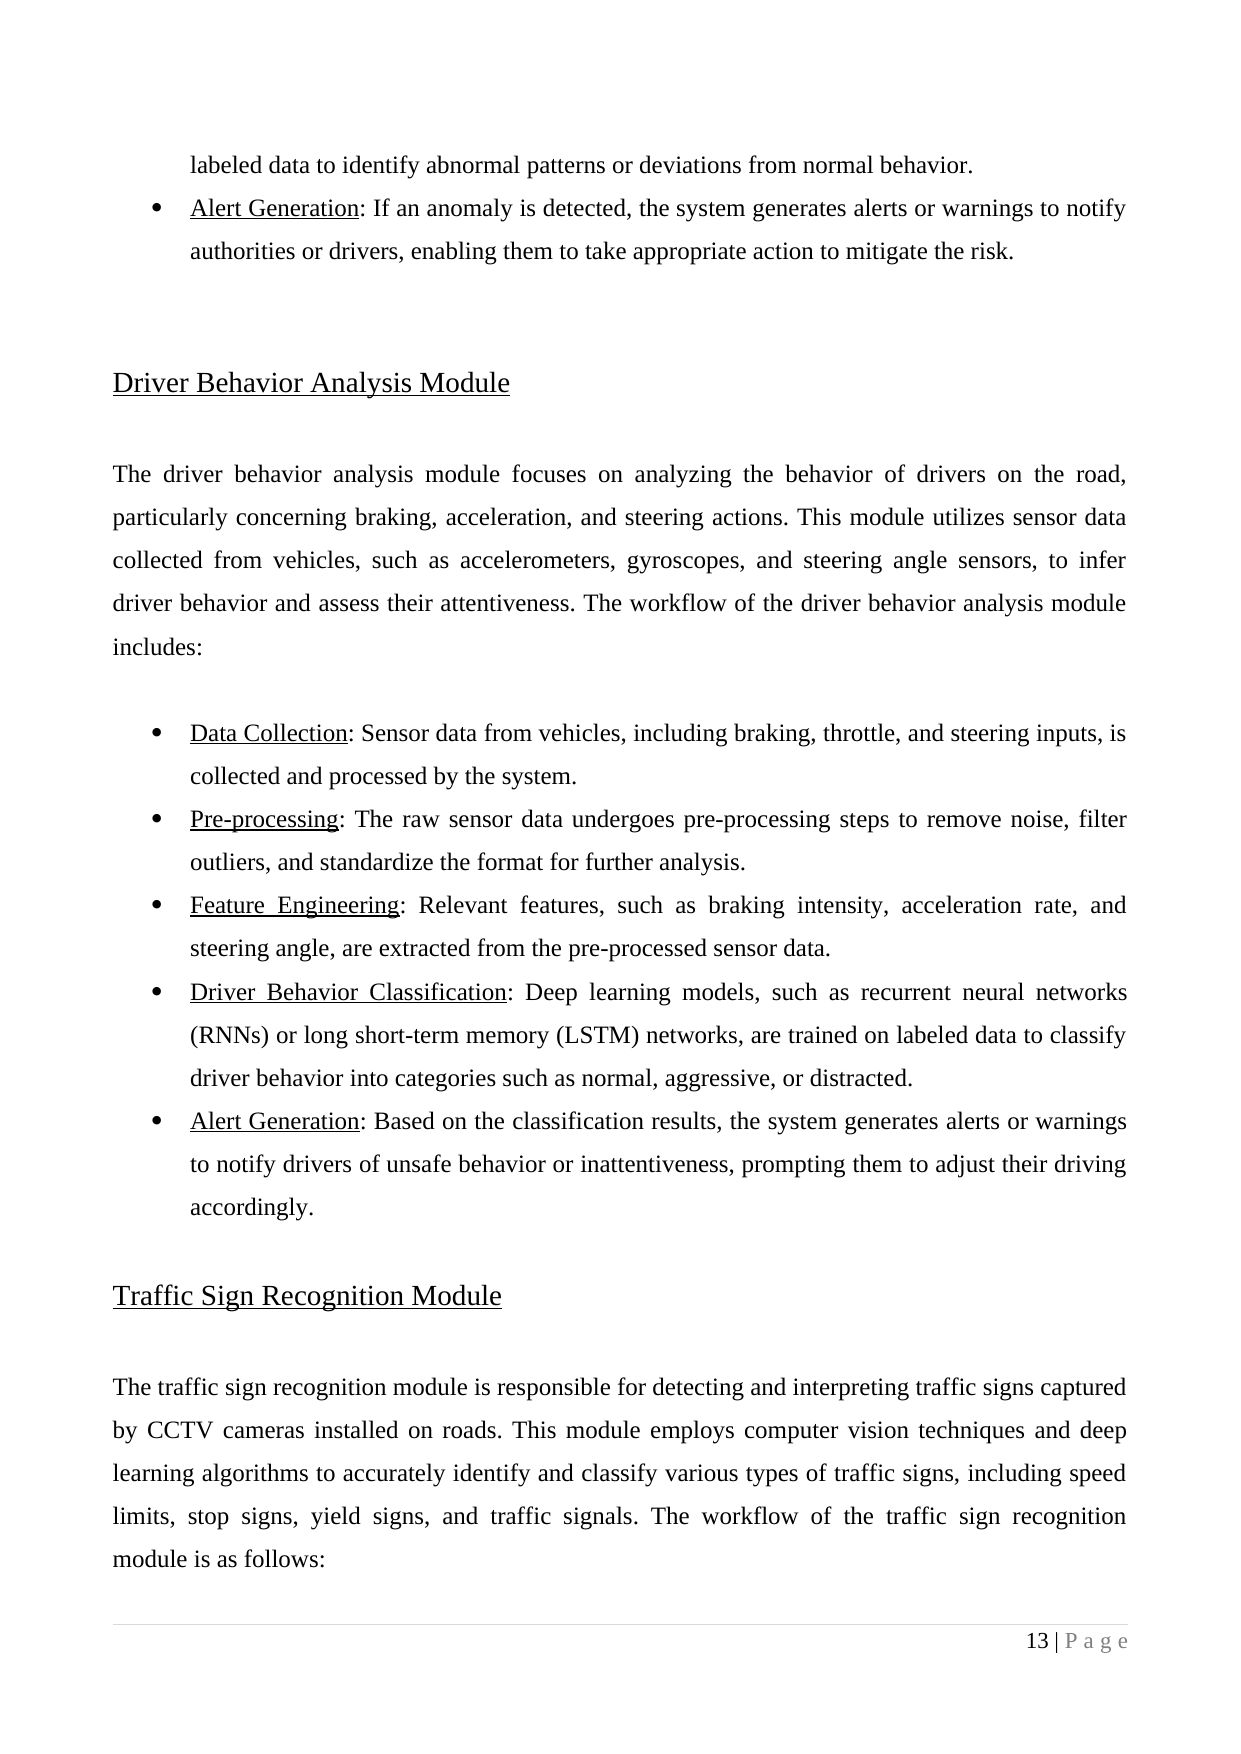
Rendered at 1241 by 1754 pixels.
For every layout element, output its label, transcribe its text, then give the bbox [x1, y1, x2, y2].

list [152, 150, 1128, 179]
list Alert Generation: If an anomaly is detected, the system generates alerts or warnings to notify authorities or drivers, enabling them to take appropriate action to mitigate the risk. [152, 193, 1128, 265]
list Alert Generation: Based on the classification results, the system generates alerts or warnings to notify drivers of unsafe behavior or inattentiveness, prompting them to adjust their driving accordingly. [152, 1106, 1128, 1221]
text Driver Behavior Analysis Module [112, 366, 1128, 399]
text The traffic sign recognition module is responsible for detecting and interpreting traffic signs captured by CCTV cameras installed on roads. This module employs computer vision techniques and deep learning algorithms to accurately identify and classify various types of traffic signs, including speed limits, stop signs, yield signs, and traffic signals. The workflow of the traffic sign recognition module is as follows: [112, 1372, 1128, 1573]
list Feature Engineering: Relevant features, such as braking intensity, acceleration rate, and steering angle, are extracted from the pre-processed sensor data. [152, 890, 1128, 962]
list Data Collection: Sensor data from vehicles, including braking, throttle, and steering inputs, is collected and processed by the system. [152, 718, 1128, 790]
list Pre-processing: The raw sensor data undergoes pre-processing steps to remove noise, filter outliers, and standardize the format for further analysis. [152, 804, 1128, 876]
text The driver behavior analysis module focuses on analyzing the behavior of drivers on the road, particularly concerning braking, acceleration, and steering actions. This module utilizes sensor data collected from vehicles, such as accelerometers, gyroscopes, and steering angle sensors, to infer driver behavior and assess their attentiveness. The workflow of the driver behavior analysis module includes: [112, 459, 1128, 660]
list Driver Behavior Classification: Deep learning models, such as recurrent neural networks (RNNs) or long short-term memory (LSTM) networks, are trained on labeled data to classify driver behavior into categories such as normal, aggressive, or distracted. [152, 977, 1128, 1092]
text Traffic Sign Recognition Module [112, 1278, 1128, 1312]
